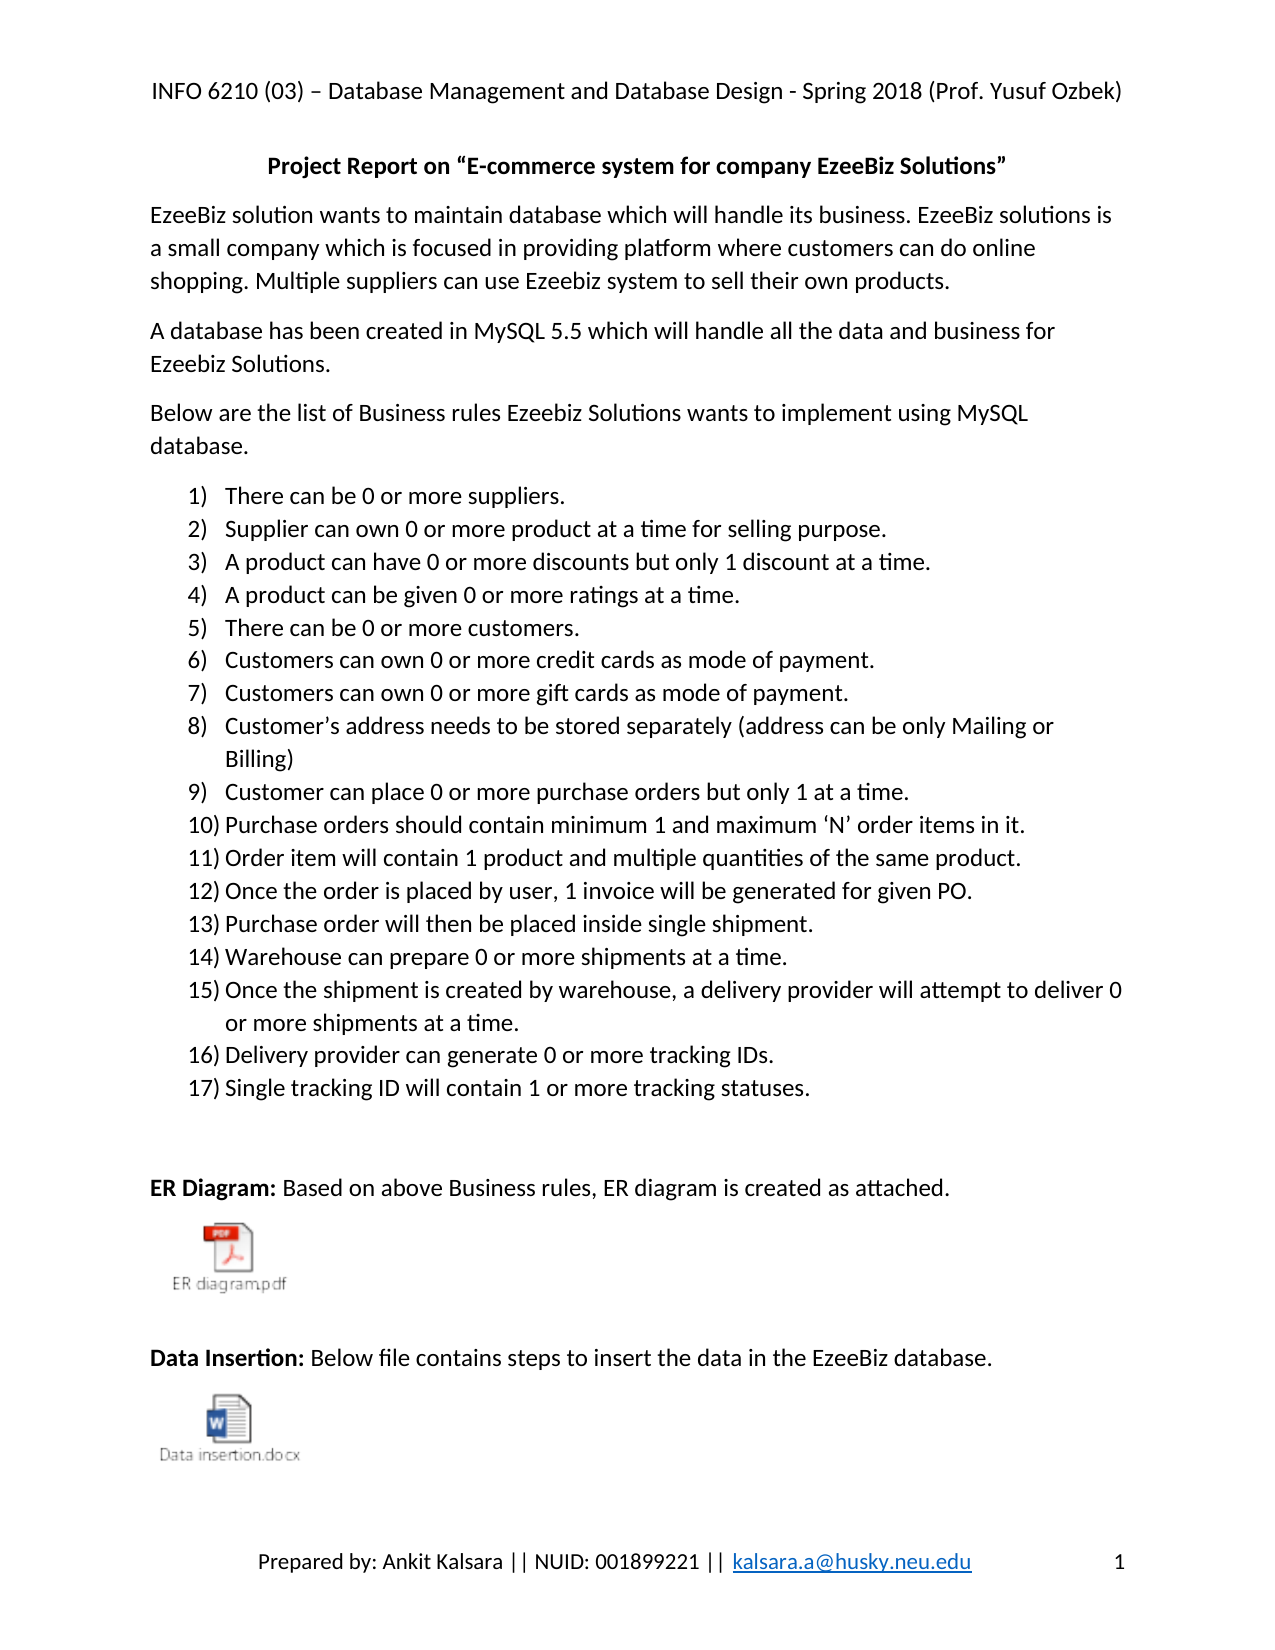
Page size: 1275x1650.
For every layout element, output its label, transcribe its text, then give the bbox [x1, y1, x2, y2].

list Customer can place 0 or more purchase orders but only 1 at a time. [187, 776, 1125, 807]
list Customers can own 0 or more gift cards as mode of payment. [187, 677, 1125, 708]
text Below are the list of Business rules Ezeebiz Solutions wants to implement using MySQL database. [150, 397, 1125, 461]
text Data Insertion: Below file contains steps to insert the data in the EzeeBiz database. [150, 1343, 1125, 1373]
list A product can be given 0 or more ratings at a time. [187, 579, 1125, 609]
list A product can have 0 or more discounts but only 1 discount at a time. [187, 546, 1125, 576]
list There can be 0 or more suppliers. [187, 480, 1125, 511]
list Order item will contain 1 product and multiple quantities of the same product. [187, 842, 1125, 873]
list Once the shipment is created by warehouse, a delivery provider will attempt to deliver 0 or more shipments at a time. [187, 974, 1125, 1037]
list Purchase order will then be placed inside single shipment. [187, 908, 1125, 938]
list Customers can own 0 or more credit cards as mode of payment. [187, 644, 1125, 675]
text A database has been created in MySQL 5.5 which will handle all the data and business for Ezeebiz Solutions. [150, 315, 1125, 378]
text Project Report on “E-commerce system for company EzeeBiz Solutions” [150, 150, 1125, 181]
list Purchase orders should contain minimum 1 and maximum ‘N’ order items in it. [187, 809, 1125, 840]
list Warehouse can prepare 0 or more shipments at a time. [187, 941, 1125, 971]
list Delivery provider can generate 0 or more tracking IDs. [187, 1039, 1125, 1070]
list Supplier can own 0 or more product at a time for selling purpose. [187, 513, 1125, 543]
list There can be 0 or more customers. [187, 612, 1125, 642]
list Once the order is placed by user, 1 invoice will be generated for given PO. [187, 875, 1125, 906]
list Single tracking ID will contain 1 or more tracking statuses. [187, 1072, 1125, 1103]
text EzeeBiz solution wants to maintain database which will handle its business. EzeeBiz solutions is a small company which is focused in providing platform where customers can do online shopping. Multiple suppliers can use Ezeebiz system to sell their own products. [150, 199, 1125, 296]
list Customer’s address needs to be stored separately (address can be only Mailing or Billing) [187, 710, 1125, 774]
text ER Diagram: Based on above Business rules, ER diagram is created as attached. [150, 1172, 1125, 1202]
